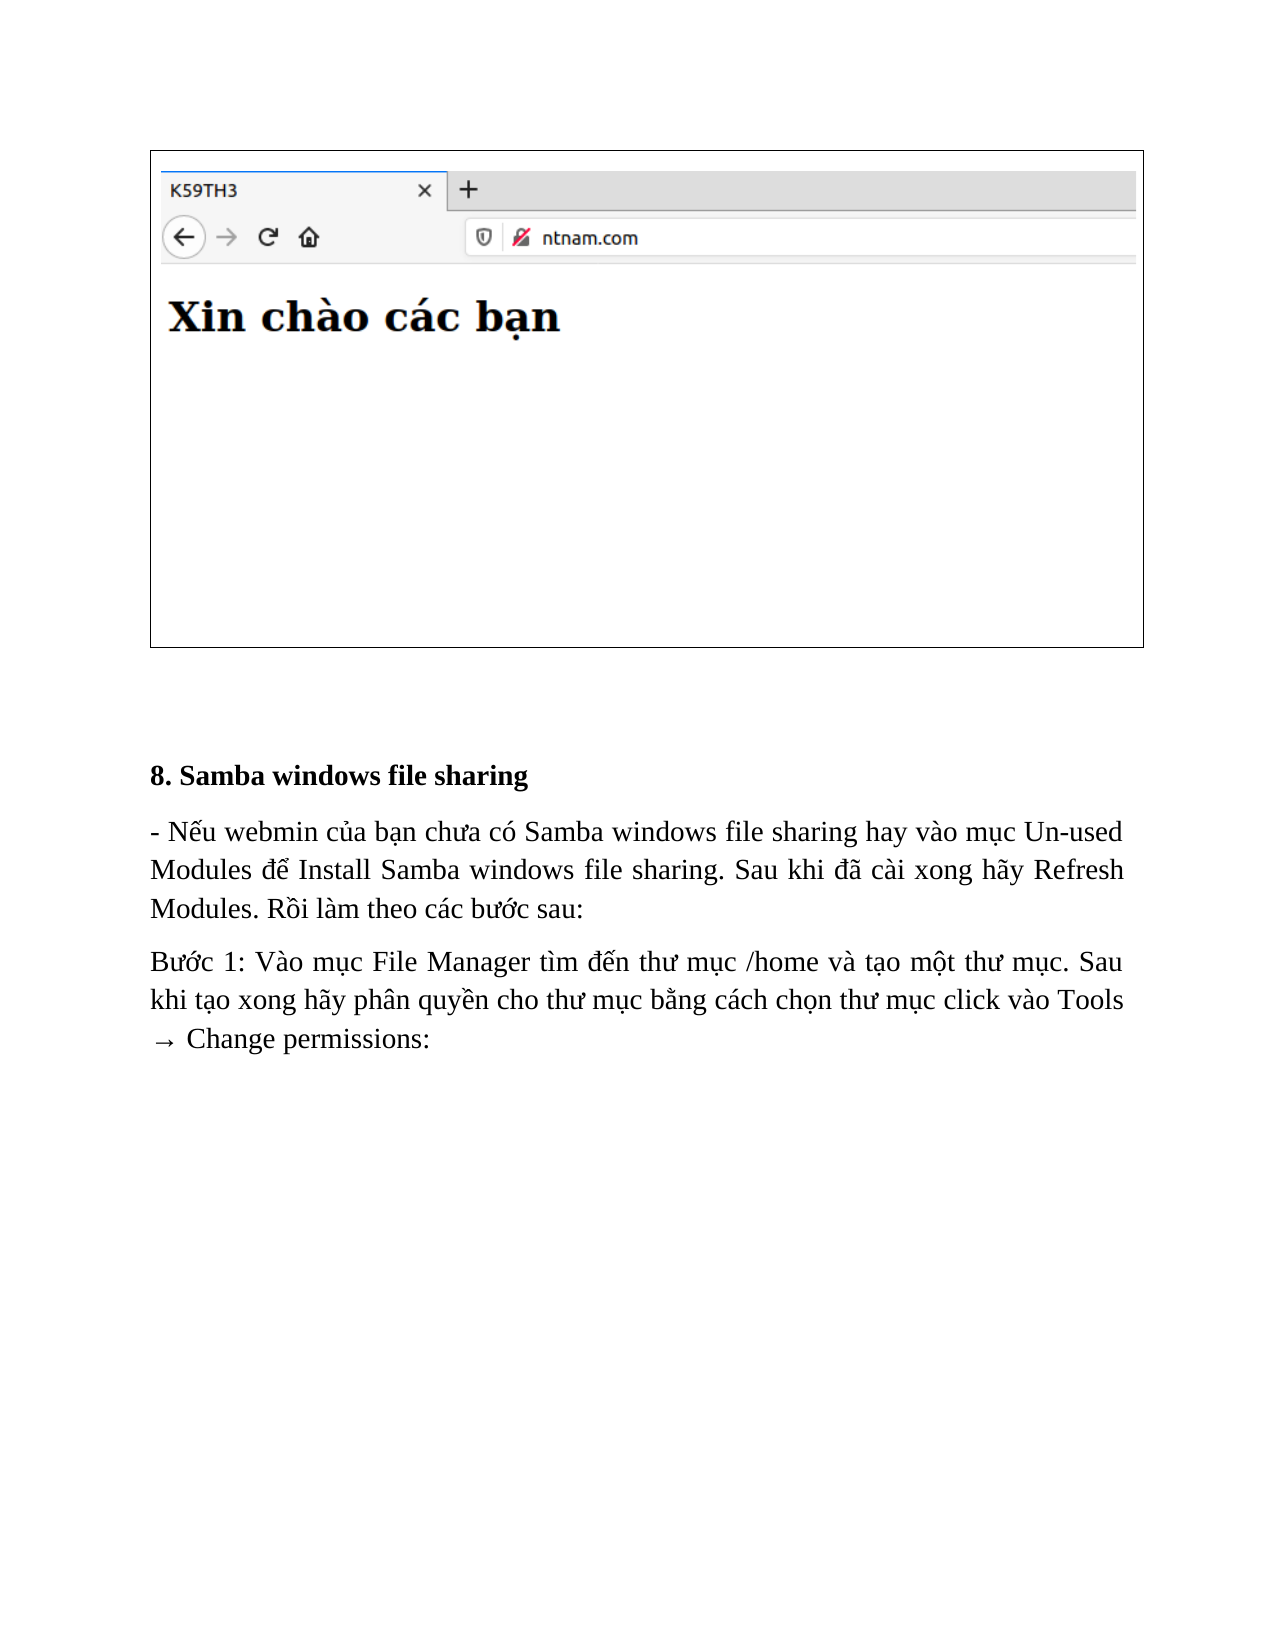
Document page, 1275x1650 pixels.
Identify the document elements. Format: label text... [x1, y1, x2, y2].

text - Nếu webmin của bạn chưa có Samba windows file sharing hay vào mục Un-used Modules để Install Samba windows file sharing. Sau khi đã cài xong hãy Refresh Modules. Rồi làm theo các bước sau: [150, 814, 1125, 924]
table_header [151, 151, 1143, 647]
text 8. Samba windows file sharing [150, 758, 1125, 792]
picture [161, 171, 1137, 587]
text Bước 1: Vào mục File Manager tìm đến thư mục /home và tạo một thư mục. Sau khi tạo xong hãy phân quyền cho thư mục bằng cách chọn thư mục click vào Tools → Change permissions: [150, 944, 1125, 1054]
